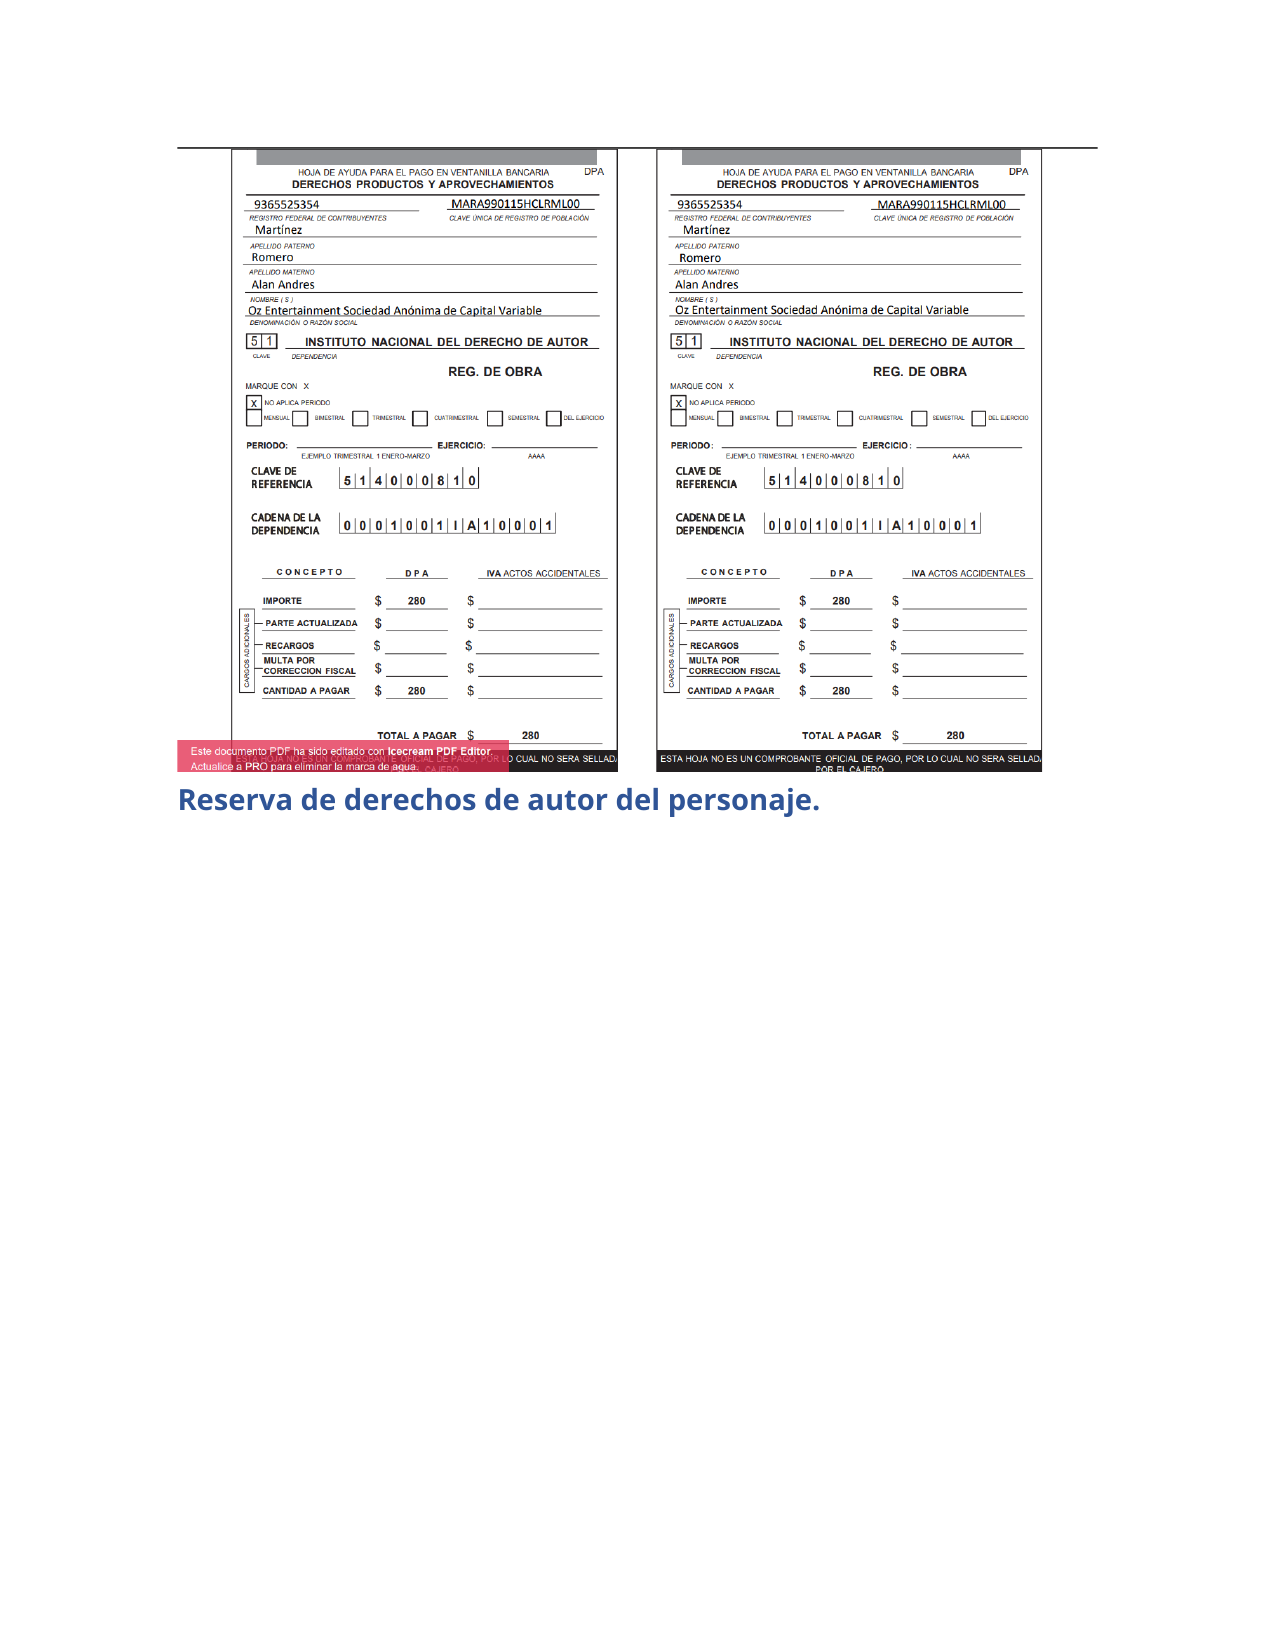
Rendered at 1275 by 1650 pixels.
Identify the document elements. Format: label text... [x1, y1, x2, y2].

subtitle Reserva de derechos de autor del personaje. [177, 779, 1098, 818]
picture [177, 147, 1098, 772]
